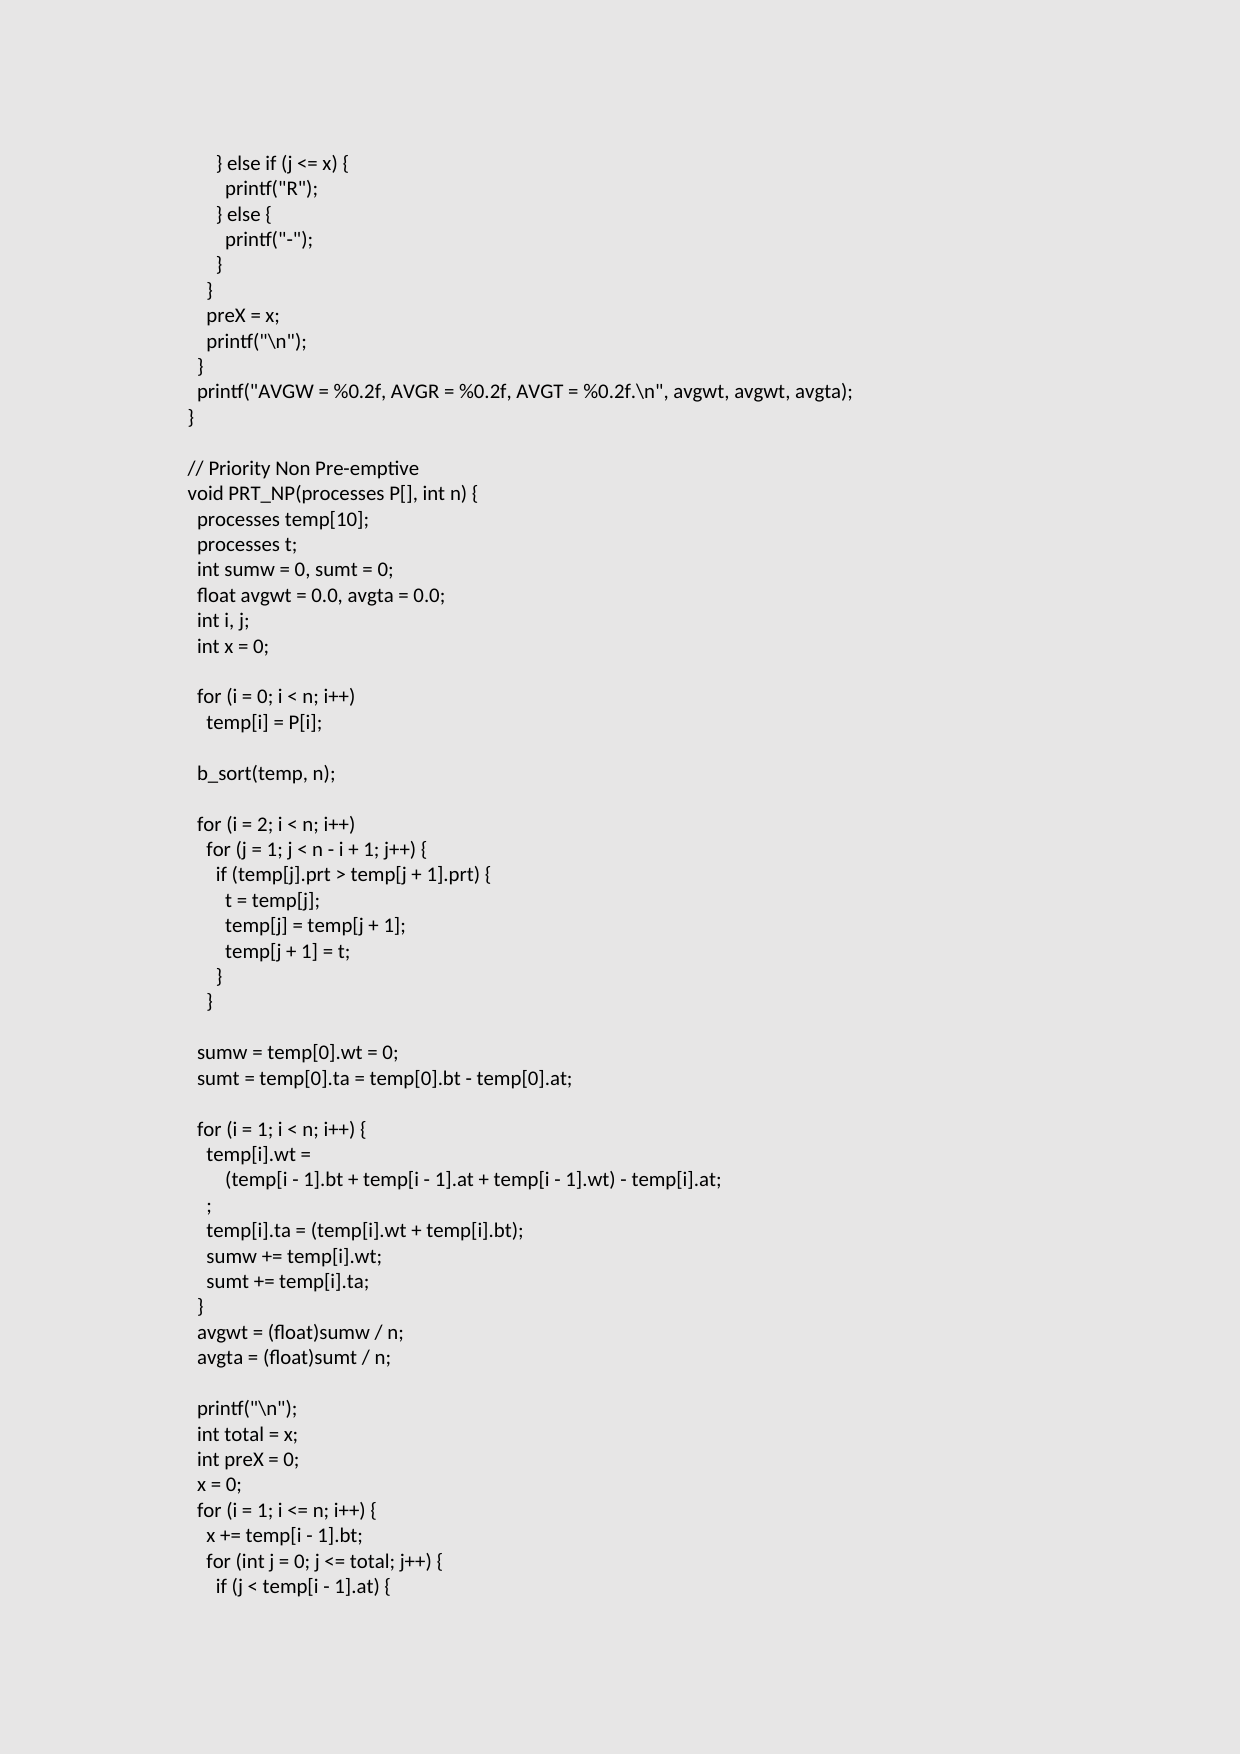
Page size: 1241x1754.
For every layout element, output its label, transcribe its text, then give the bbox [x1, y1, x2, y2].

text printf("\n"); [187, 328, 1053, 353]
text } [187, 963, 1053, 989]
text } [187, 252, 1053, 277]
text x += temp[i - 1].bt; [187, 1522, 1053, 1548]
text for (int j = 0; j <= total; j++) { [187, 1548, 1053, 1573]
text if (j < temp[i - 1].at) { [187, 1573, 1053, 1599]
text int preX = 0; [187, 1446, 1053, 1472]
text preX = x; [187, 302, 1053, 328]
text sumw += temp[i].wt; [187, 1243, 1053, 1268]
text processes temp[10]; [187, 506, 1053, 531]
text } [187, 353, 1053, 379]
text int total = x; [187, 1421, 1053, 1446]
text ; [187, 1192, 1053, 1217]
text printf("R"); [187, 175, 1053, 201]
text int i, j; [187, 607, 1053, 633]
text for (i = 1; i < n; i++) { [187, 1116, 1053, 1141]
text x = 0; [187, 1472, 1053, 1497]
text sumt += temp[i].ta; [187, 1268, 1053, 1294]
text int x = 0; [187, 633, 1053, 658]
text temp[j + 1] = t; [187, 938, 1053, 963]
text sumt = temp[0].ta = temp[0].bt - temp[0].at; [187, 1065, 1053, 1090]
text } [187, 1294, 1053, 1319]
text sumw = temp[0].wt = 0; [187, 1039, 1053, 1065]
text // Priority Non Pre-emptive [187, 455, 1053, 480]
text } [187, 404, 1053, 429]
text temp[i].ta = (temp[i].wt + temp[i].bt); [187, 1217, 1053, 1243]
text for (i = 0; i < n; i++) [187, 684, 1053, 709]
text processes t; [187, 531, 1053, 557]
text printf("\n"); [187, 1395, 1053, 1421]
text for (i = 2; i < n; i++) [187, 811, 1053, 836]
text t = temp[j]; [187, 887, 1053, 912]
text printf("-"); [187, 226, 1053, 252]
text } [187, 277, 1053, 302]
text avgwt = (float)sumw / n; [187, 1319, 1053, 1344]
text temp[i] = P[i]; [187, 709, 1053, 734]
text void PRT_NP(processes P[], int n) { [187, 480, 1053, 506]
text float avgwt = 0.0, avgta = 0.0; [187, 582, 1053, 607]
text for (j = 1; j < n - i + 1; j++) { [187, 836, 1053, 862]
text for (i = 1; i <= n; i++) { [187, 1497, 1053, 1522]
text (temp[i - 1].bt + temp[i - 1].at + temp[i - 1].wt) - temp[i].at; [187, 1167, 1053, 1192]
text b_sort(temp, n); [187, 760, 1053, 785]
text printf("AVGW = %0.2f, AVGR = %0.2f, AVGT = %0.2f.\n", avgwt, avgwt, avgta); [187, 379, 1053, 404]
text temp[j] = temp[j + 1]; [187, 912, 1053, 938]
text if (temp[j].prt > temp[j + 1].prt) { [187, 862, 1053, 887]
text int sumw = 0, sumt = 0; [187, 557, 1053, 582]
text } else if (j <= x) { [187, 150, 1053, 175]
text temp[i].wt = [187, 1141, 1053, 1167]
text } else { [187, 201, 1053, 226]
text } [187, 989, 1053, 1014]
text avgta = (float)sumt / n; [187, 1344, 1053, 1370]
